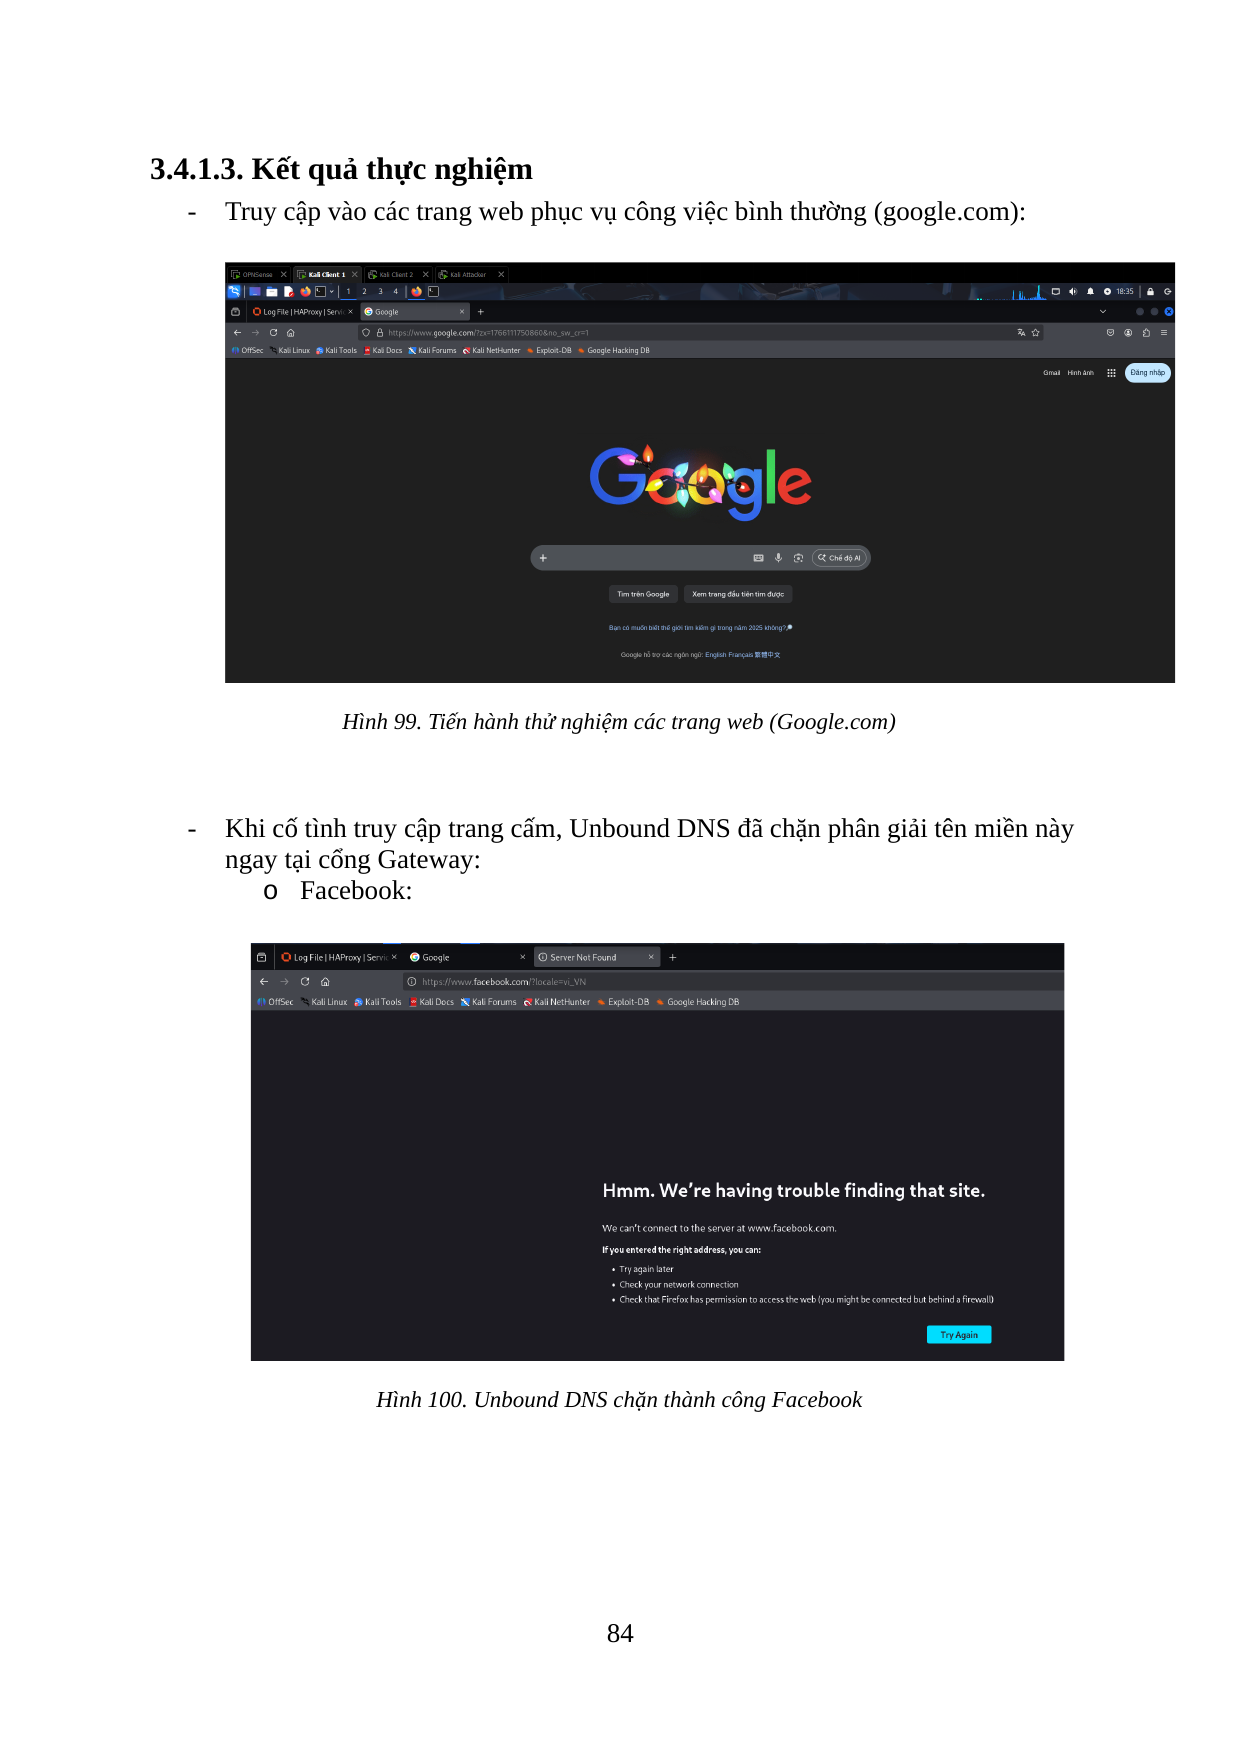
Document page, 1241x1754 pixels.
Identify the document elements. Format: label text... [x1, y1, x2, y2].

list Khi cố tình truy cập trang cấm, Unbound DNS đã chặn phân giải tên miền này ngay tại cổng Gateway: [187, 812, 1090, 874]
list Facebook: [262, 874, 1090, 907]
picture [250, 943, 1065, 1361]
list Truy cập vào các trang web phục vụ công việc bình thường (google.com): [187, 195, 1090, 227]
picture [225, 262, 1176, 683]
text Hình 99. Tiến hành thử nghiệm các trang web (Google.com) [150, 708, 1090, 734]
subtitle 3.4.1.3. Kết quả thực nghiệm [150, 150, 1090, 186]
text Hình 100. Unbound DNS chặn thành công Facebook [150, 1386, 1090, 1412]
